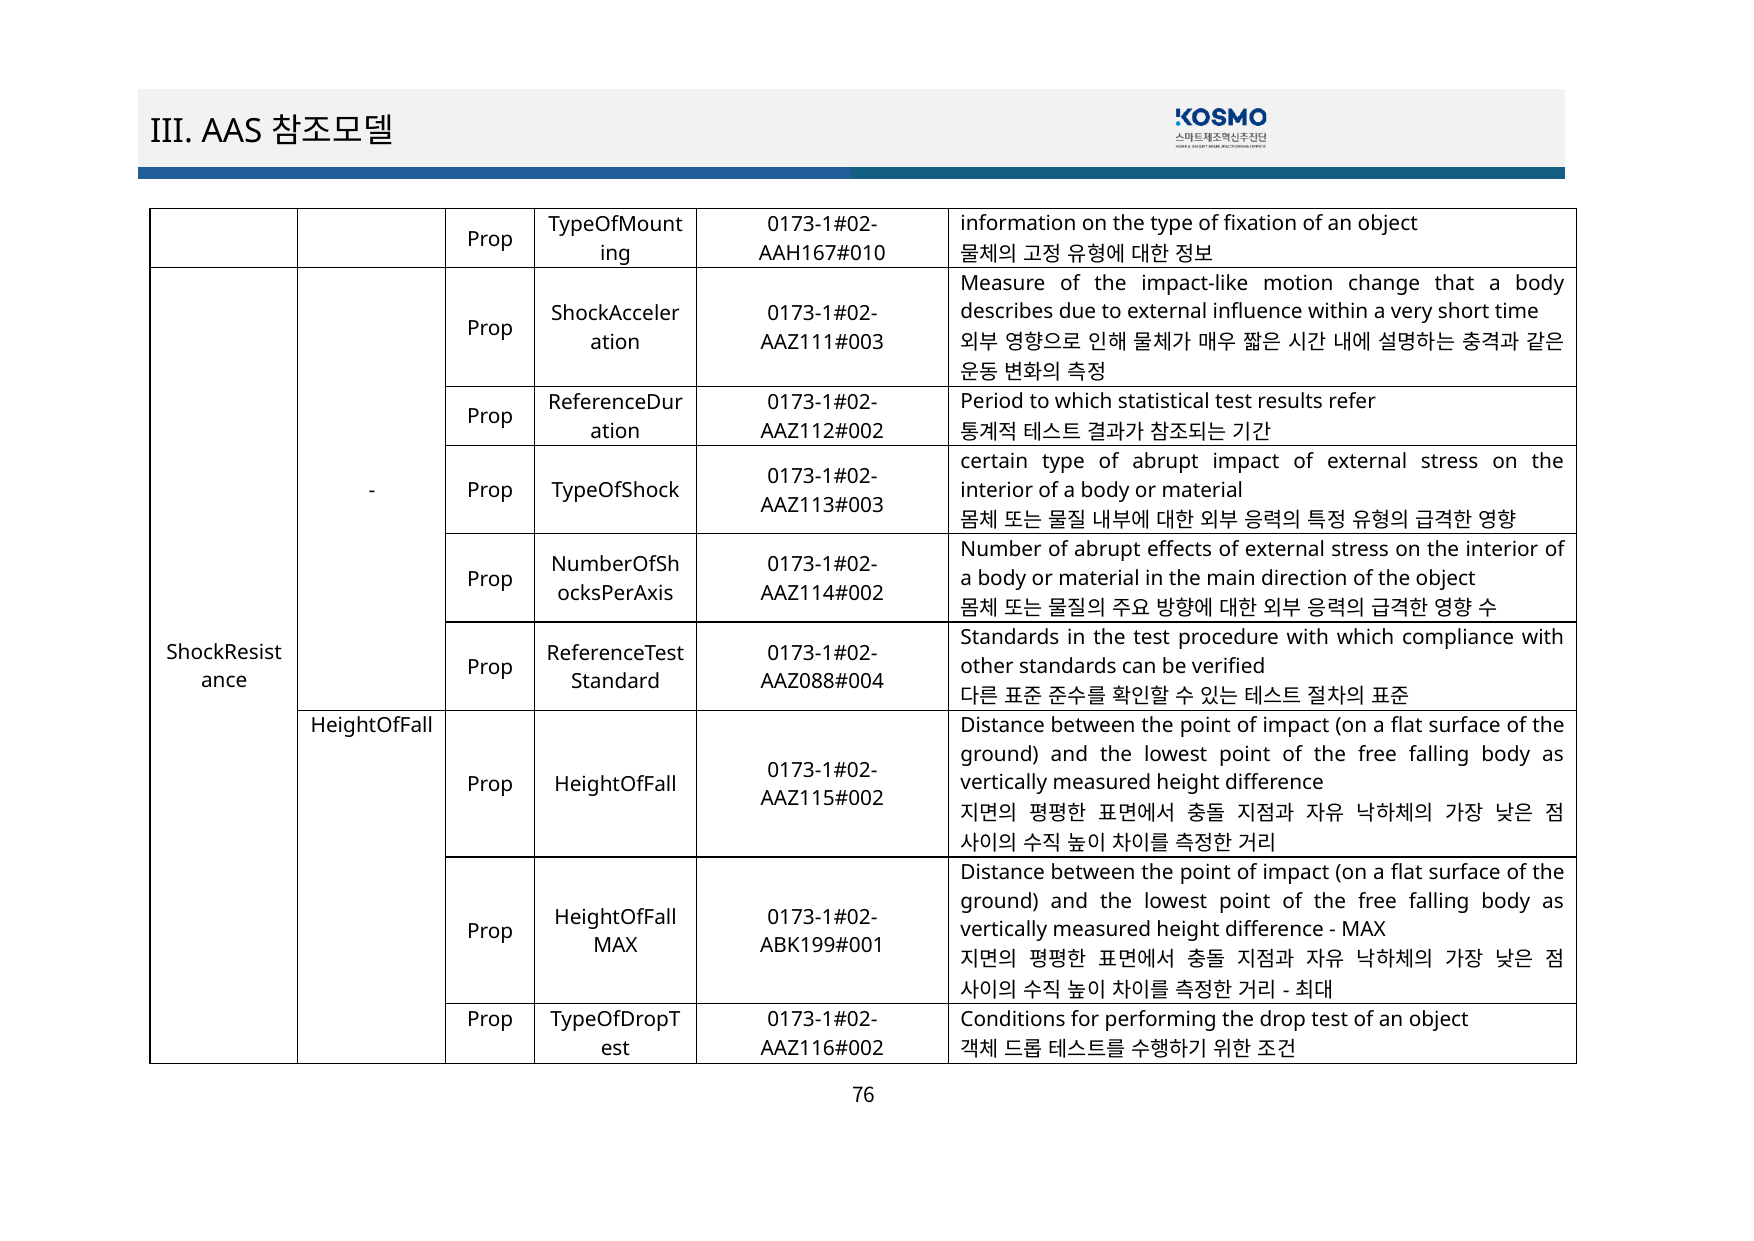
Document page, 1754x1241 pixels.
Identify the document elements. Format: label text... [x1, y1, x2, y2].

table_cell information on the type of fixation of an object 물체의 고정 유형에 대한 정보 [949, 209, 1576, 267]
table_cell Standards in the test procedure with which compliance with other standards can be verified 다른 표준 준수를 확인할 수 있는 테스트 절차의 표준 [949, 623, 1576, 709]
table_cell TypeOfShock [535, 446, 696, 533]
table_cell Prop [446, 1004, 534, 1063]
table_cell Measure of the impact-like motion change that a body describes due to external influence within a very short time 외부 영향으로 인해 물체가 매우 짧은 시간 내에 설명하는 충격과 같은 운동 변화의 측정 [949, 268, 1576, 386]
table_cell Prop [446, 209, 534, 267]
table_cell NumberOfShocksPerAxis [535, 534, 696, 621]
table_cell TypeOfMounting [535, 209, 696, 267]
table_cell Distance between the point of impact (on a flat surface of the ground) and the lowest point of the free falling body as vertically measured height difference - MAX 지면의 평평한 표면에서 충돌 지점과 자유 낙하체의 가장 낮은 점 사이의 수직 높이 차이를 측정한 거리 - 최대 [949, 858, 1576, 1003]
table_cell ShockAcceleration [535, 268, 696, 386]
table_cell Distance between the point of impact (on a flat surface of the ground) and the lowest point of the free falling body as vertically measured height difference 지면의 평평한 표면에서 충돌 지점과 자유 낙하체의 가장 낮은 점 사이의 수직 높이 차이를 측정한 거리 [949, 711, 1576, 856]
table_cell 0173-1#02-AAZ088#004 [697, 623, 948, 709]
table_cell 0173-1#02-AAZ116#002 [697, 1004, 948, 1063]
table_cell 0173-1#02-AAH167#010 [697, 209, 948, 267]
table_cell ReferenceTestStandard [535, 623, 696, 709]
table_cell Prop [446, 387, 534, 445]
table_cell HeightOfFallMAX [535, 858, 696, 1003]
table_cell ShockResistance [151, 268, 297, 1063]
table_cell Prop [446, 268, 534, 386]
table_cell - [298, 268, 445, 709]
table_cell certain type of abrupt impact of external stress on the interior of a body or material 몸체 또는 물질 내부에 대한 외부 응력의 특정 유형의 급격한 영향 [949, 446, 1576, 533]
table_cell 0173-1#02-AAZ112#002 [697, 387, 948, 445]
table_cell Period to which statistical test results refer 통계적 테스트 결과가 참조되는 기간 [949, 387, 1576, 445]
table_cell 0173-1#02-AAZ113#003 [697, 446, 948, 533]
table_cell 0173-1#02-AAZ115#002 [697, 711, 948, 856]
table_cell Prop [446, 446, 534, 533]
table_cell ReferenceDuration [535, 387, 696, 445]
table_cell Prop [446, 623, 534, 709]
table_cell Prop [446, 858, 534, 1003]
table_cell Prop [446, 534, 534, 621]
table_cell Number of abrupt effects of external stress on the interior of a body or material in the main direction of the object 몸체 또는 물질의 주요 방향에 대한 외부 응력의 급격한 영향 수 [949, 534, 1576, 621]
table_cell 0173-1#02-AAZ114#002 [697, 534, 948, 621]
table_cell Conditions for performing the drop test of an object 객체 드롭 테스트를 수행하기 위한 조건 [949, 1004, 1576, 1063]
picture [1175, 108, 1267, 148]
table_cell TypeOfDropTest [535, 1004, 696, 1063]
table_cell Prop [446, 711, 534, 856]
table_cell 0173-1#02-ABK199#001 [697, 858, 948, 1003]
table_cell HeightOfFall [535, 711, 696, 856]
table_cell HeightOfFall [298, 711, 445, 1063]
table_cell 0173-1#02-AAZ111#003 [697, 268, 948, 386]
